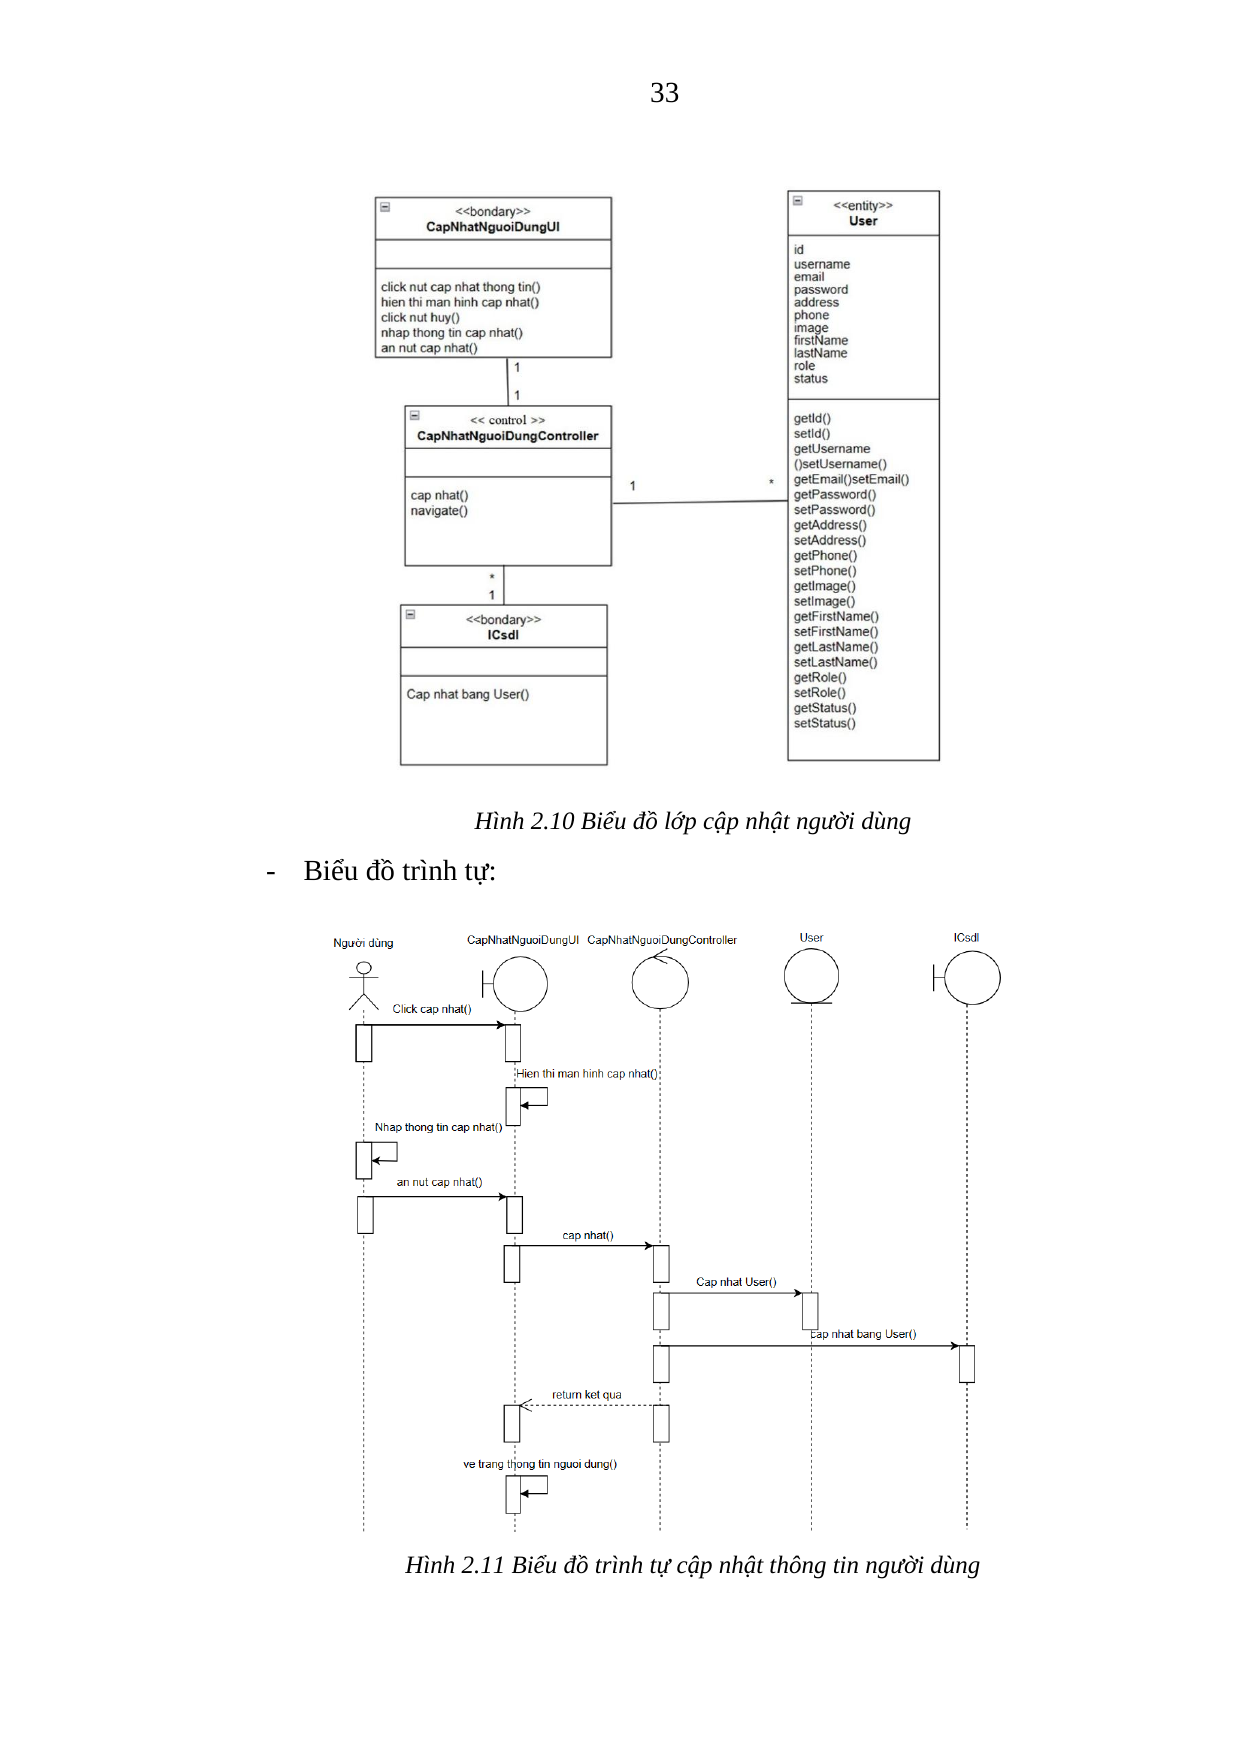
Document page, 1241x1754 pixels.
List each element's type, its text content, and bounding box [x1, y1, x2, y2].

picture [358, 180, 971, 777]
list Biểu đồ trình tự: [266, 853, 1122, 887]
text Hình 2.11 Biểu đồ trình tự cập nhật thông tin người dùng [207, 1551, 1122, 1579]
text Hình 2.10 Biểu đồ lớp cập nhật người dùng [207, 806, 1122, 835]
picture [315, 906, 1014, 1532]
